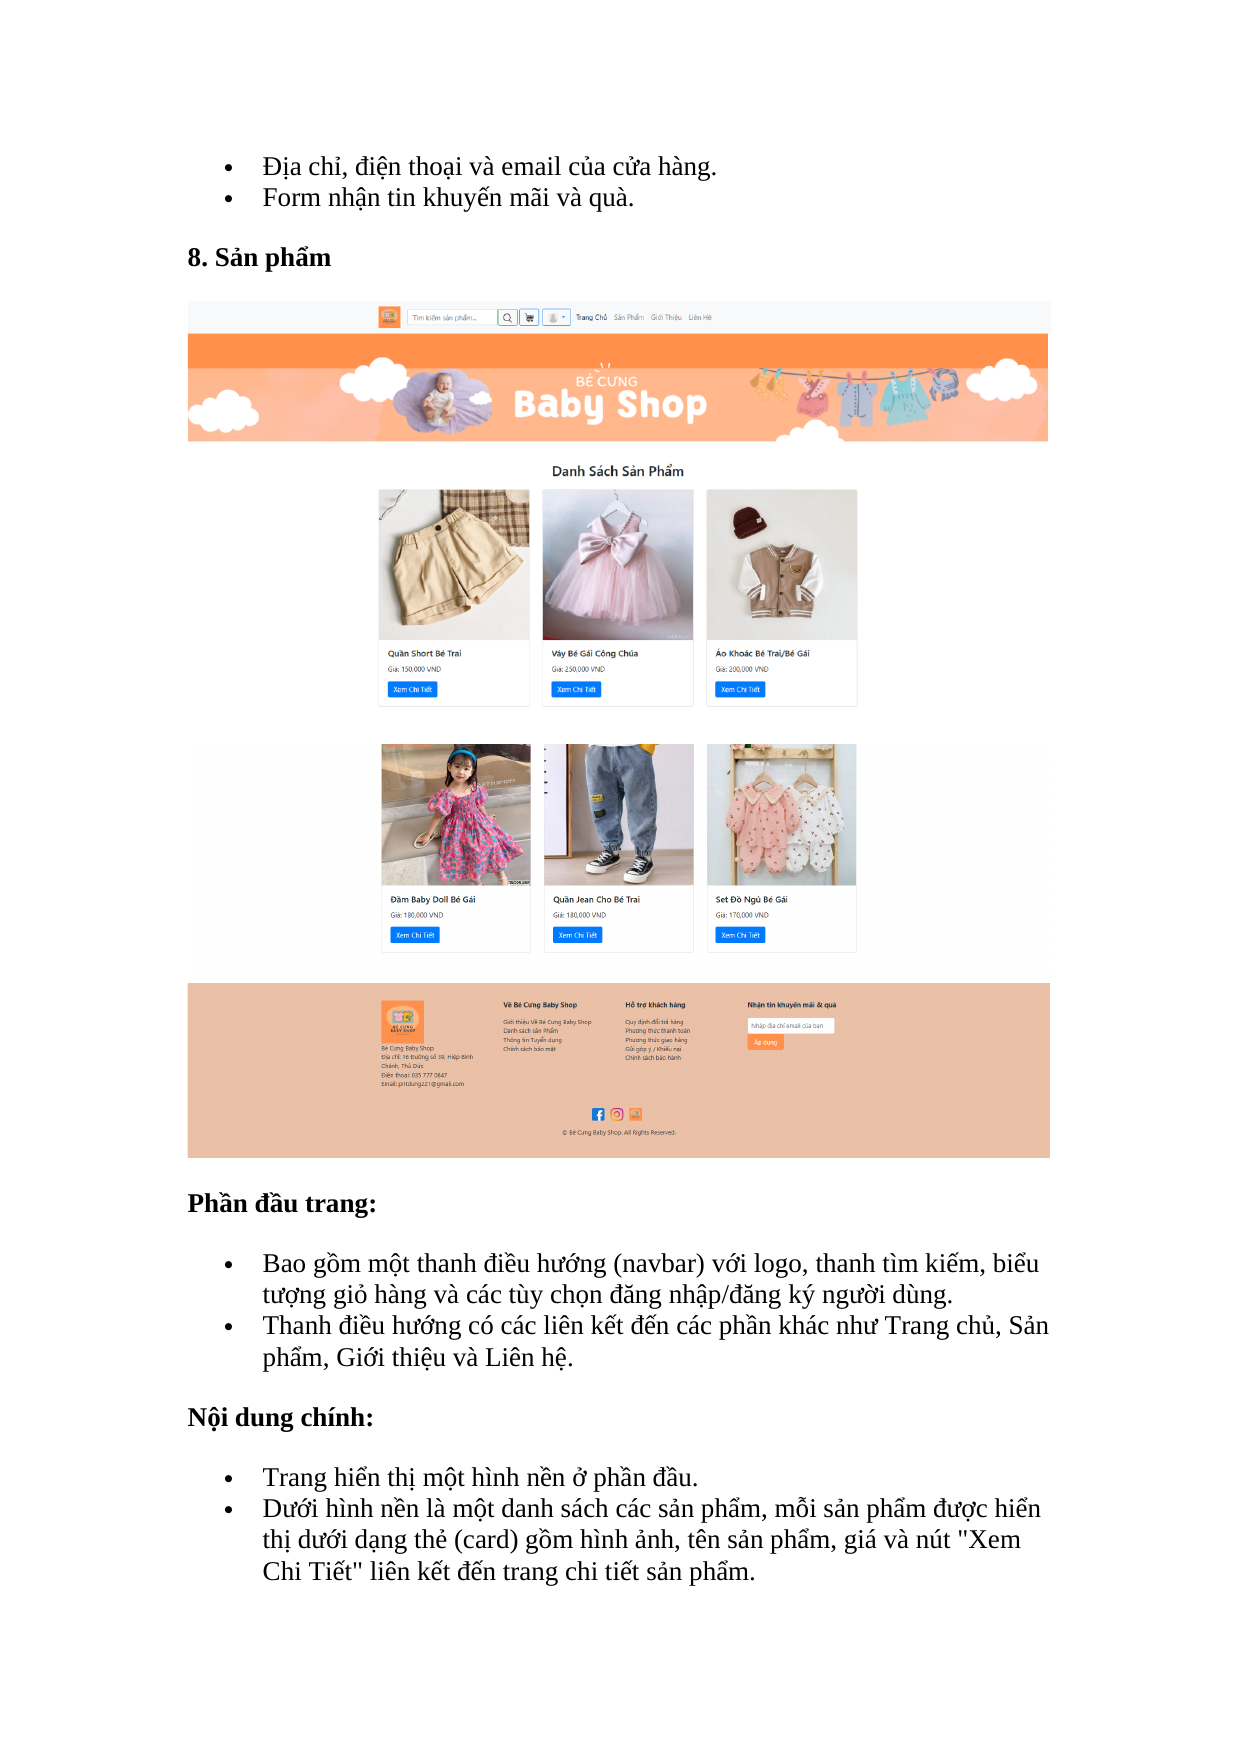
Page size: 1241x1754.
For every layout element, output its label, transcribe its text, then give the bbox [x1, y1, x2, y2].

list Form nhận tin khuyến mãi và quà. [225, 181, 1053, 212]
list Sản phẩm [187, 241, 1053, 273]
list Địa chỉ, điện thoại và email của cửa hàng. [225, 150, 1053, 181]
text Nội dung chính: [187, 1401, 1053, 1432]
text Phần đầu trang: [187, 1187, 1053, 1218]
list Trang hiển thị một hình nền ở phần đầu. [225, 1461, 1053, 1492]
list Bao gồm một thanh điều hướng (navbar) với logo, thanh tìm kiếm, biểu tượng giỏ hàng và các tùy chọn đăng nhập/đăng ký người dùng. [225, 1247, 1053, 1309]
list Thanh điều hướng có các liên kết đến các phần khác như Trang chủ, Sản phẩm, Giới thiệu và Liên hệ. [225, 1309, 1053, 1372]
list Dưới hình nền là một danh sách các sản phẩm, mỗi sản phẩm được hiển thị dưới dạng thẻ (card) gồm hình ảnh, tên sản phẩm, giá và nút "Xem Chi Tiết" liên kết đến trang chi tiết sản phẩm. [225, 1492, 1053, 1586]
picture [187, 744, 1050, 1158]
picture [187, 301, 1052, 716]
